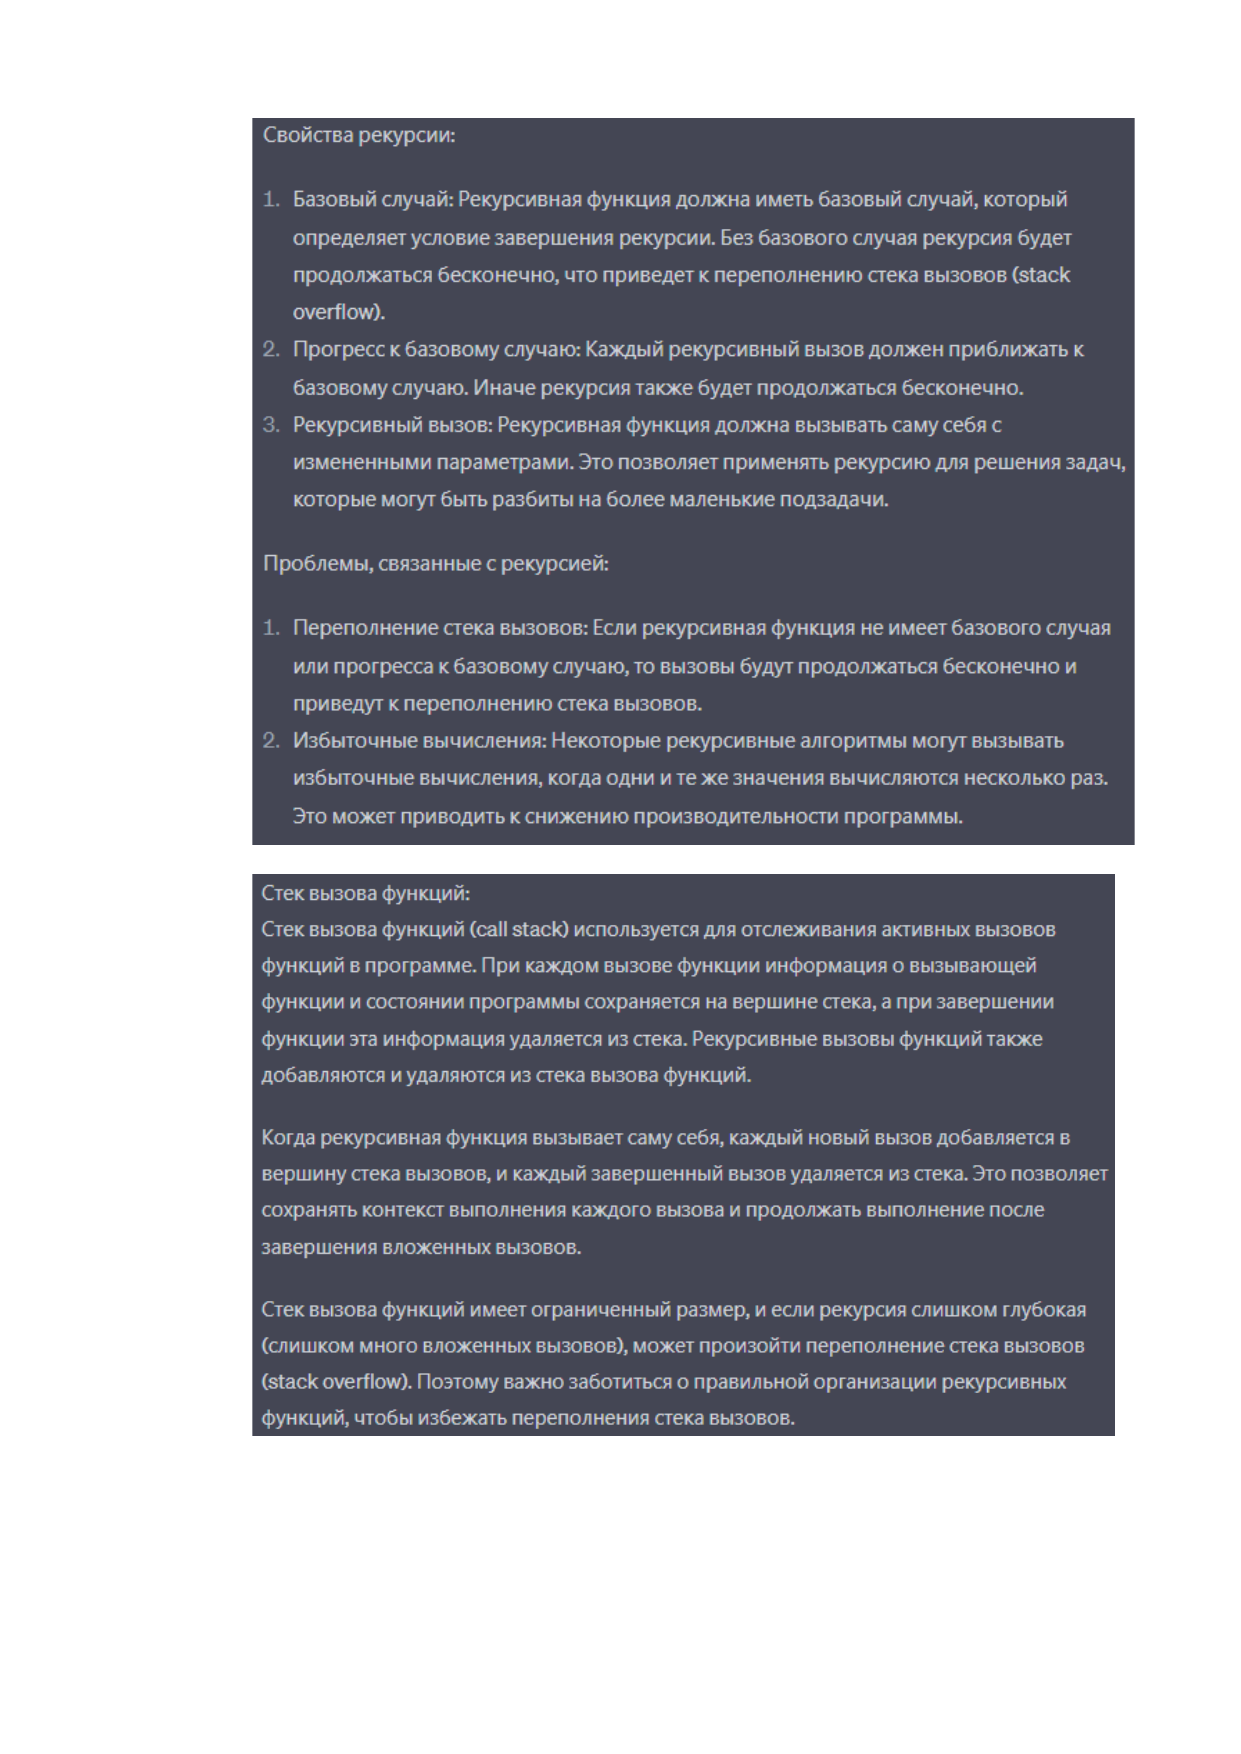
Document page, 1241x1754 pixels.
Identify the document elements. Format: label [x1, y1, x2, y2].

picture [252, 874, 1115, 1436]
picture [252, 118, 1135, 845]
